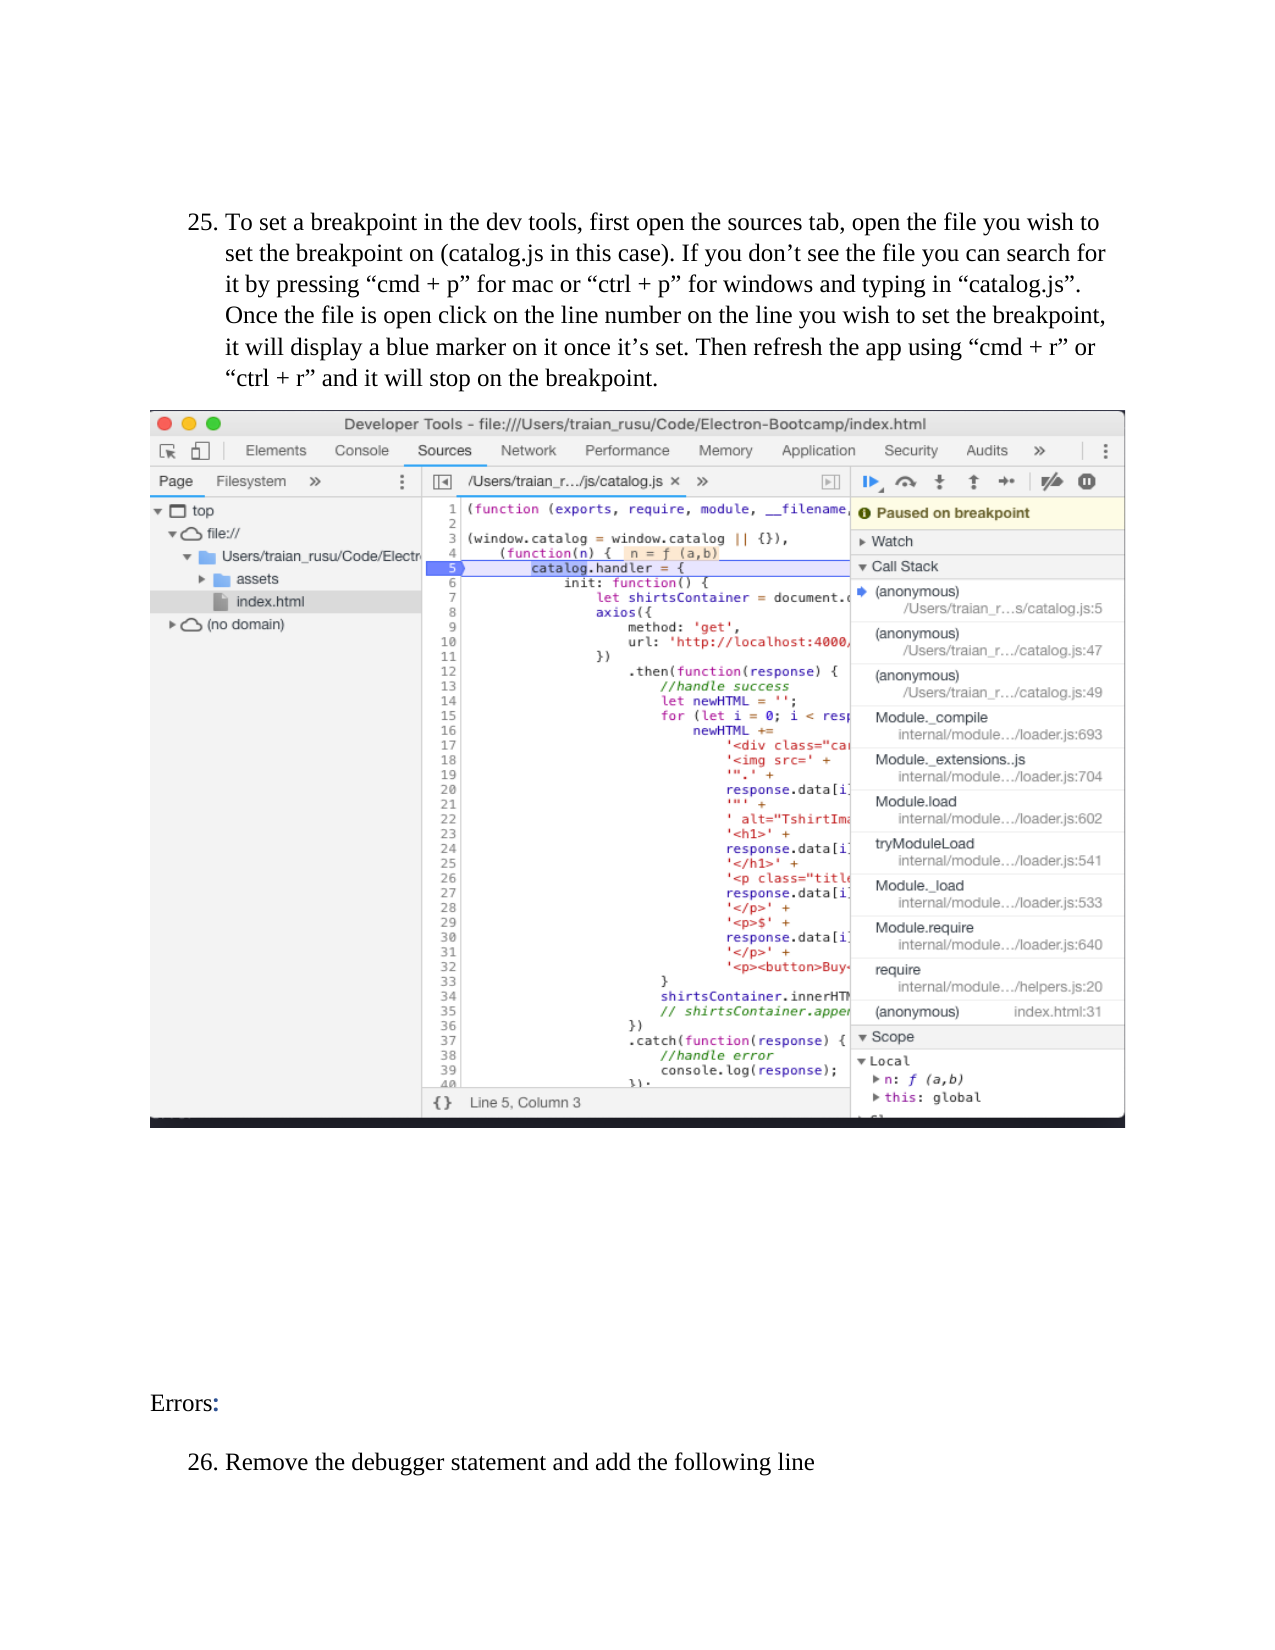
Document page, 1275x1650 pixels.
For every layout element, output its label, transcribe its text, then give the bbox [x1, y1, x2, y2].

list To set a breakpoint in the dev tools, first open the sources tab, open the file you wish to set the breakpoint on (catalog.js in this case). If you don’t see the file you can search for it by pressing “cmd + p” for mac or “ctrl + p” for windows and typing in “catalog.js”. Once the file is open click on the line number on the line you wish to set the breakpoint, it will display a blue marker on it once it’s set. Then refresh the app using “cmd + r” or “ctrl + r” and it will stop on the breakpoint. [187, 207, 1125, 391]
list Remove the debugger statement and add the following line [187, 1447, 1125, 1476]
text Errors: [150, 1387, 1125, 1418]
picture [150, 410, 1125, 1128]
